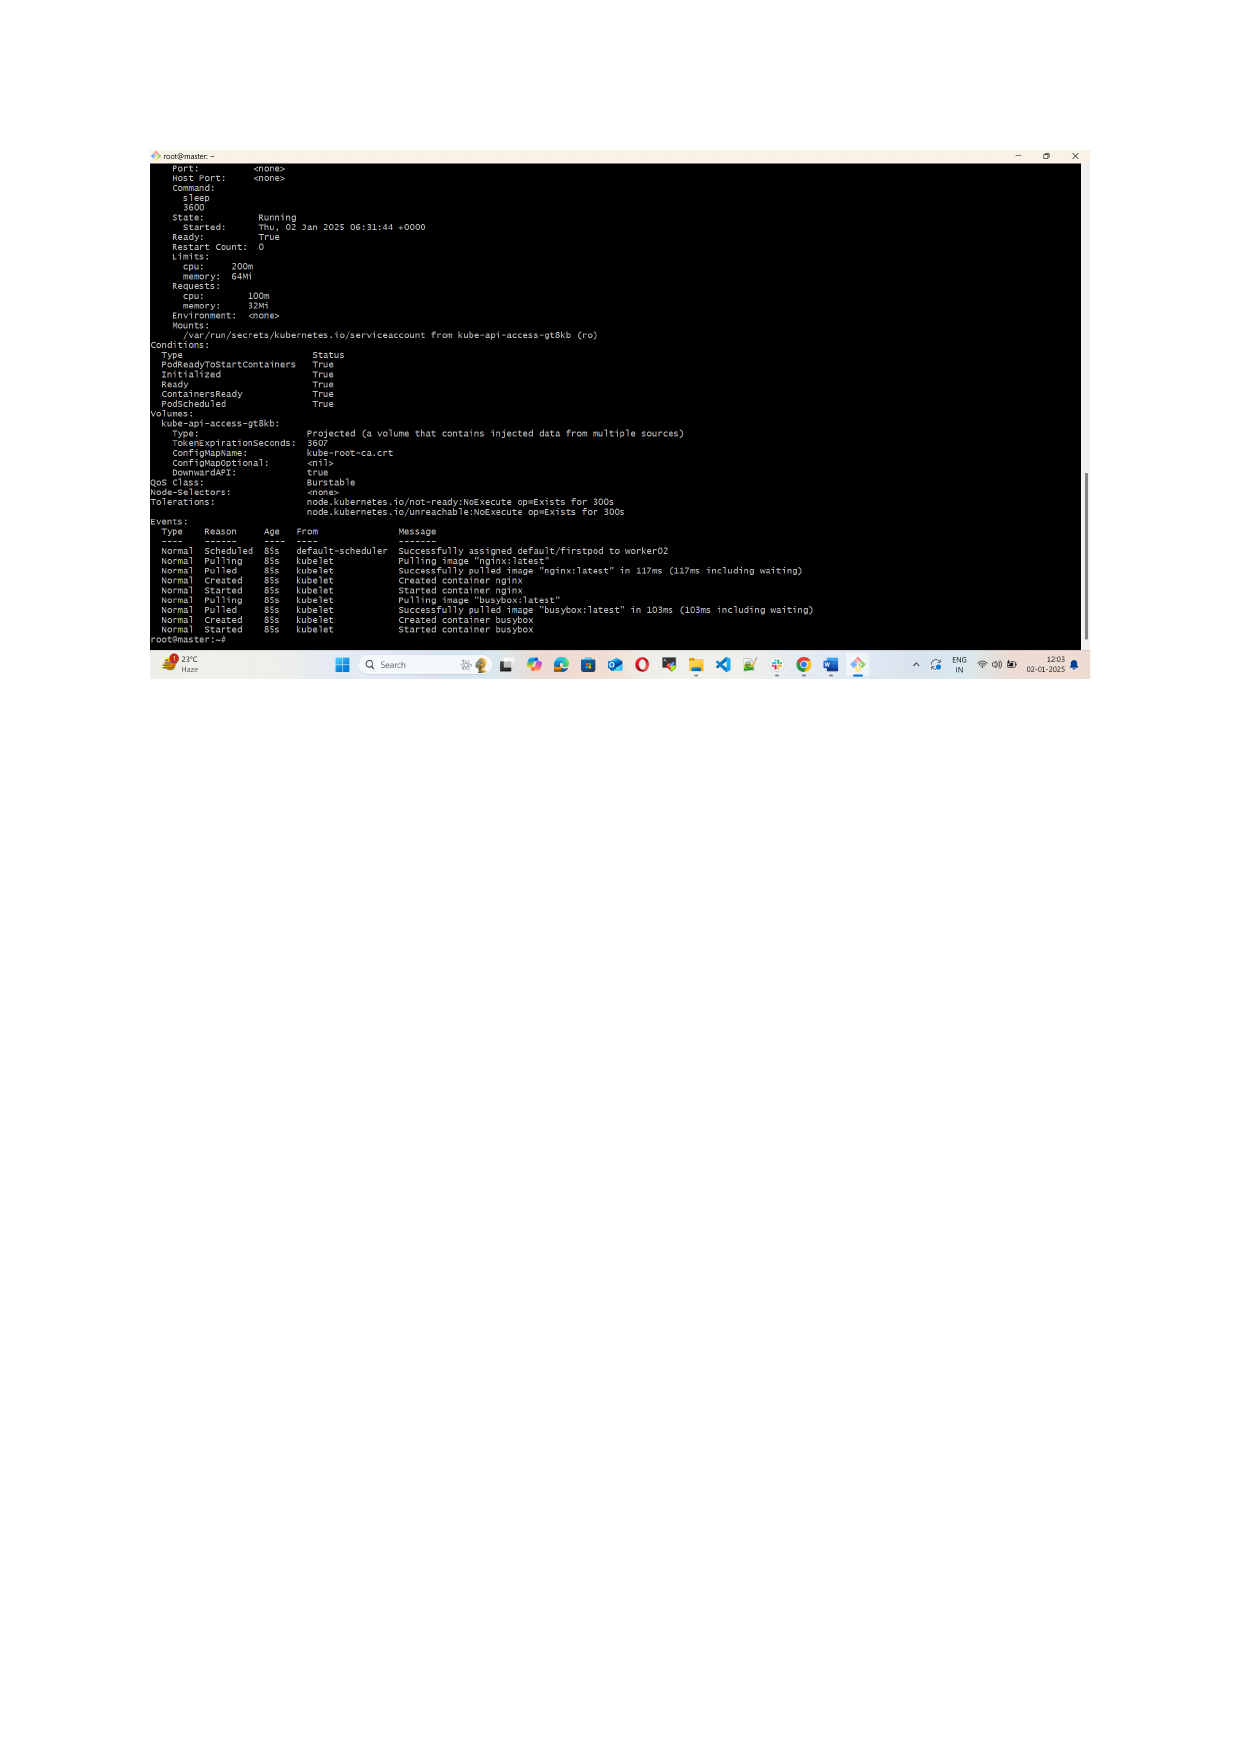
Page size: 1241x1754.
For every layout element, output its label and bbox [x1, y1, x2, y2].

picture [150, 150, 1091, 679]
